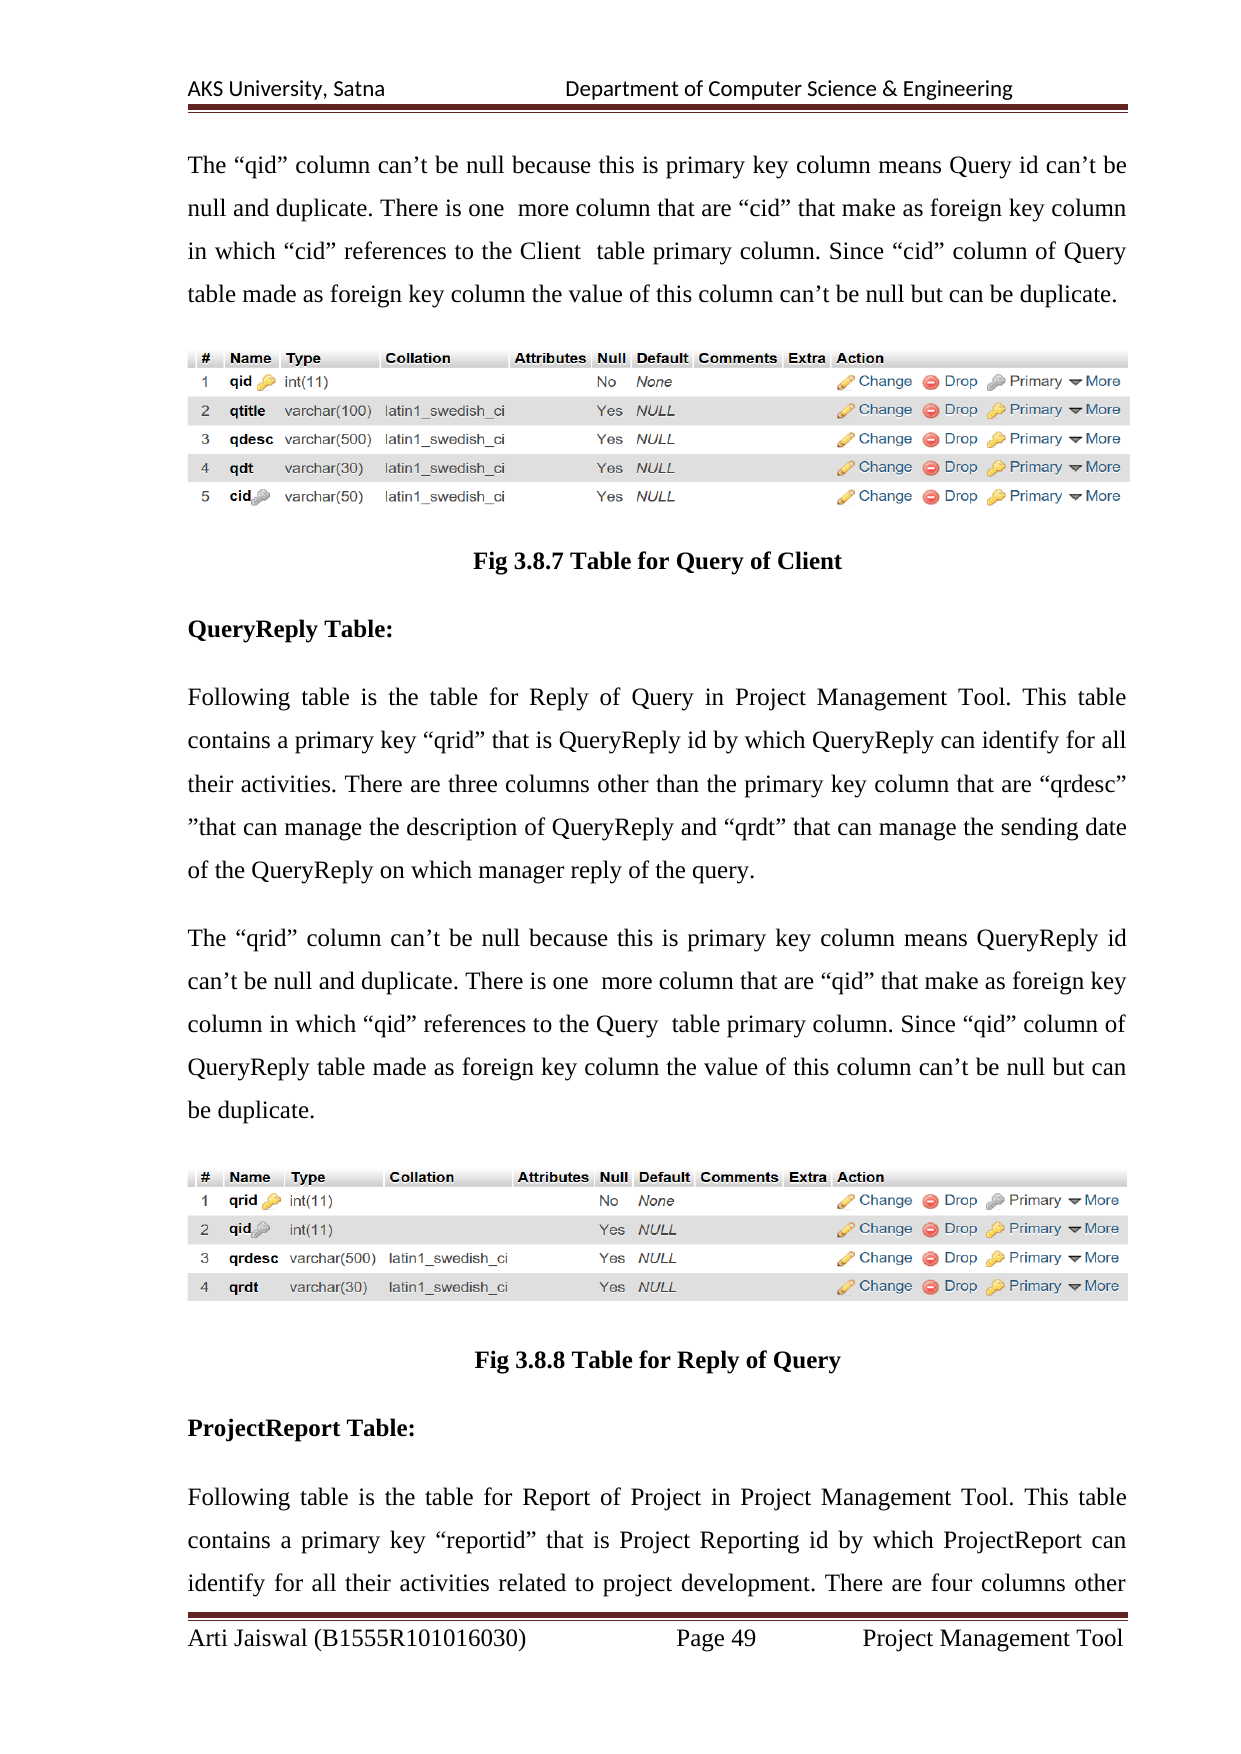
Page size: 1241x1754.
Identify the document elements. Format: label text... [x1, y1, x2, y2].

text The “qid” column can’t be null because this is primary key column means Query id can’t be null and duplicate. There is one more column that are “cid” that make as foreign key column in which “cid” references to the Client table primary column. Since “cid” column of Query table made as foreign key column the value of this column can’t be null but can be duplicate. [187, 150, 1128, 308]
text Fig 3.8.7 Table for Query of Client [187, 546, 1128, 575]
picture [187, 1164, 1132, 1307]
text Following table is the table for Reply of Query in Project Management Tool. This table contains a primary key “qrid” that is QueryReply id by which QueryReply can identify for all their activities. There are three columns other than the primary key column that are “qrdesc” ”that can manage the description of QueryReply and “qrdt” that can manage the sending date of the QueryReply on which manager reply of the query. [187, 682, 1128, 884]
text The “qrid” column can’t be null because this is primary key column means QueryReply id can’t be null and duplicate. There is one more column that are “qid” that make as foreign key column in which “qid” references to the Query table primary column. Since “qid” column of QueryReply table made as foreign key column the value of this column can’t be null but can be duplicate. [187, 923, 1128, 1125]
text ProjectReport Table: [187, 1413, 1128, 1442]
text QueryReply Table: [187, 614, 1128, 643]
text Fig 3.8.8 Table for Reply of Query [187, 1345, 1128, 1374]
picture [187, 347, 1132, 508]
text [187, 1482, 1128, 1597]
